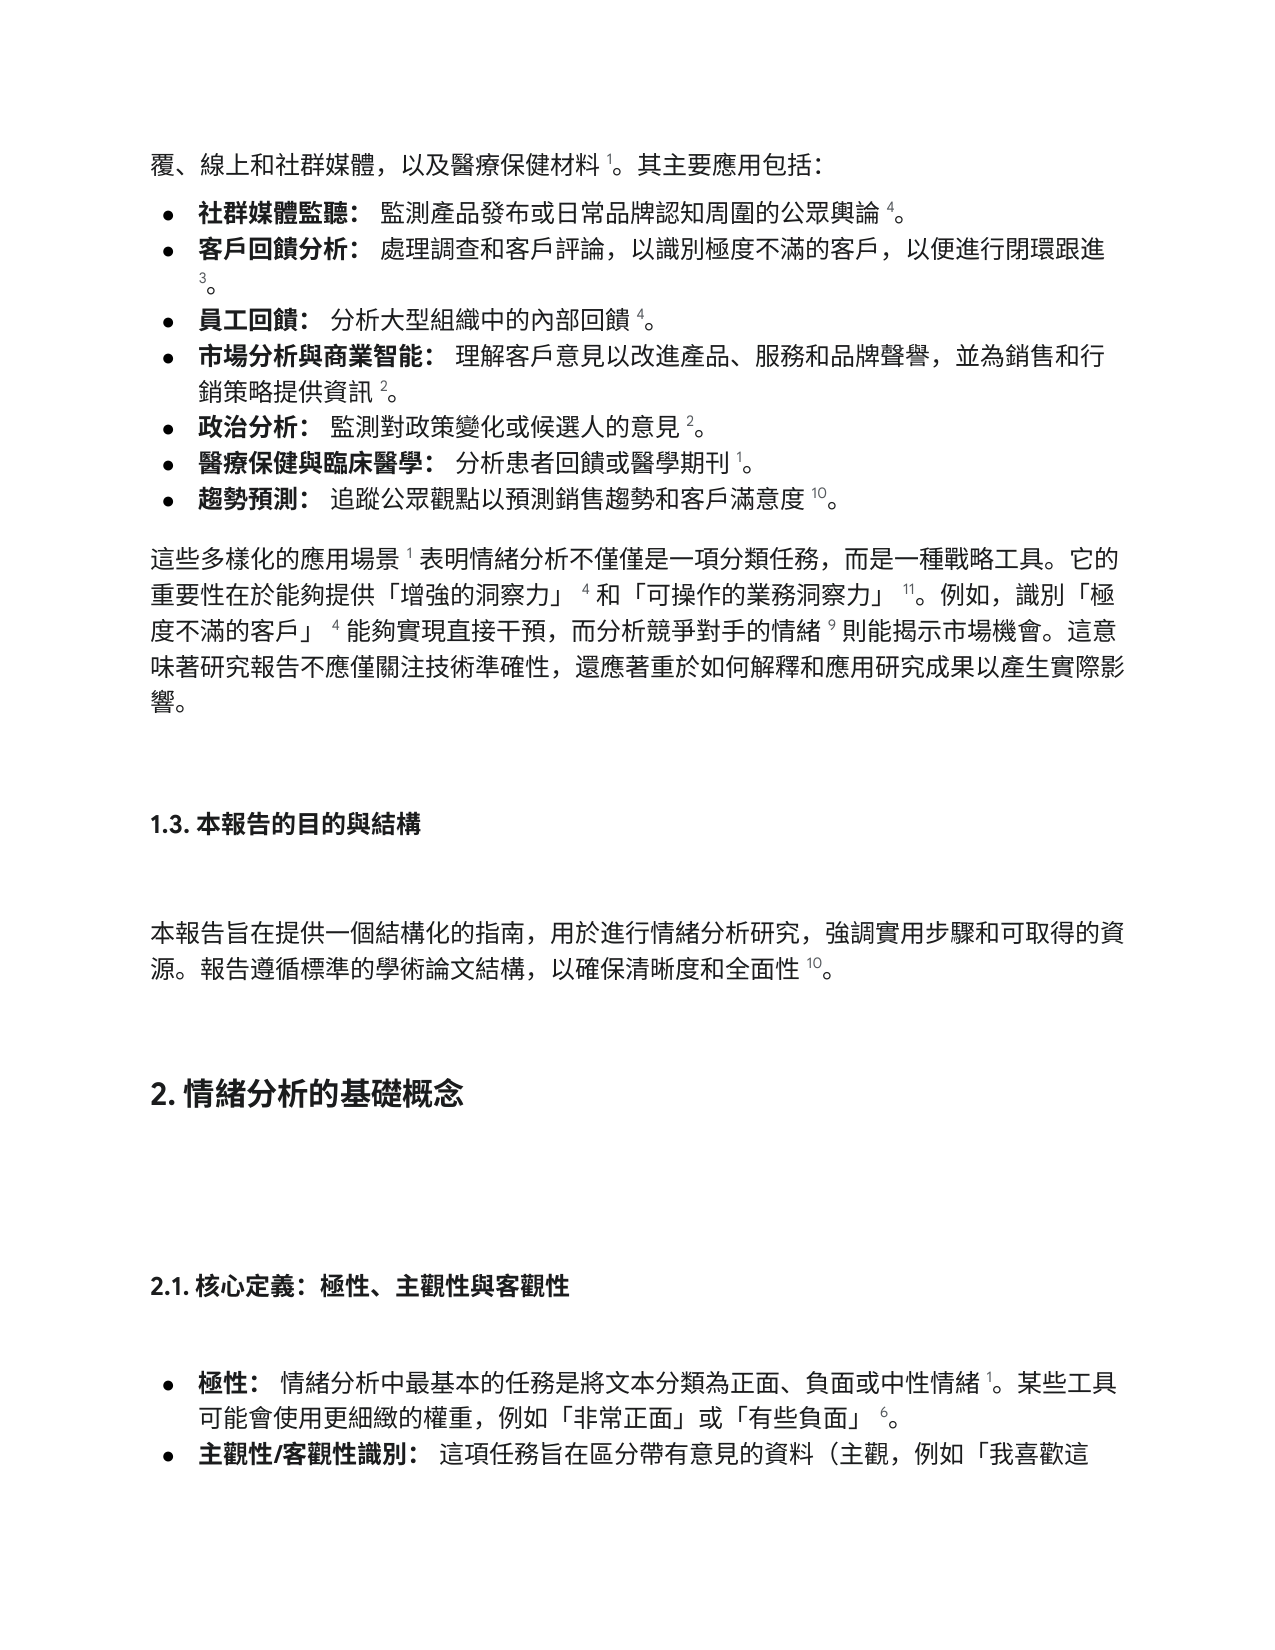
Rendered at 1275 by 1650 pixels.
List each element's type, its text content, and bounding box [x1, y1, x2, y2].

text 本報告旨在提供一個結構化的指南，用於進行情緒分析研究，強調實用步驟和可取得的資源。報告遵循標準的學術論文結構，以確保清晰度和全面性 10。 [150, 918, 1125, 985]
list 趨勢預測： 追蹤公眾觀點以預測銷售趨勢和客戶滿意度 10。 [161, 484, 1125, 515]
list 醫療保健與臨床醫學： 分析患者回饋或醫學期刊 1。 [161, 448, 1125, 480]
list 市場分析與商業智能： 理解客戶意見以改進產品、服務和品牌聲譽，並為銷售和行銷策略提供資訊 2。 [161, 341, 1125, 408]
list 客戶回饋分析： 處理調查和客戶評論，以識別極度不滿的客戶，以便進行閉環跟進 3。 [161, 234, 1125, 301]
subtitle 2. 情緒分析的基礎概念 [150, 1075, 1125, 1114]
text 這些多樣化的應用場景 1 表明情緒分析不僅僅是一項分類任務，而是一種戰略工具。它的重要性在於能夠提供「增強的洞察力」 4 和「可操作的業務洞察力」 11。例如，識別「極度不滿的客戶」 4 能夠實現直接干預，而分析競爭對手的情緒 9 則能揭示市場機會。這意味著研究報告不應僅關注技術準確性，還應著重於如何解釋和應用研究成果以產生實際影響。 [150, 545, 1125, 719]
list 極性： 情緒分析中最基本的任務是將文本分類為正面、負面或中性情緒 1。某些工具可能會使用更細緻的權重，例如「非常正面」或「有些負面」 6。 [161, 1368, 1125, 1435]
subtitle 2.1. 核心定義：極性、主觀性與客觀性 [150, 1272, 1125, 1303]
subtitle 1.3. 本報告的目的與結構 [150, 809, 1125, 841]
list 政治分析： 監測對政策變化或候選人的意見 2。 [161, 413, 1125, 444]
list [161, 1439, 1125, 1471]
list 員工回饋： 分析大型組織中的內部回饋 4。 [161, 305, 1125, 337]
list 社群媒體監聽： 監測產品發布或日常品牌認知周圍的公眾輿論 4。 [161, 198, 1125, 229]
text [150, 150, 1125, 181]
